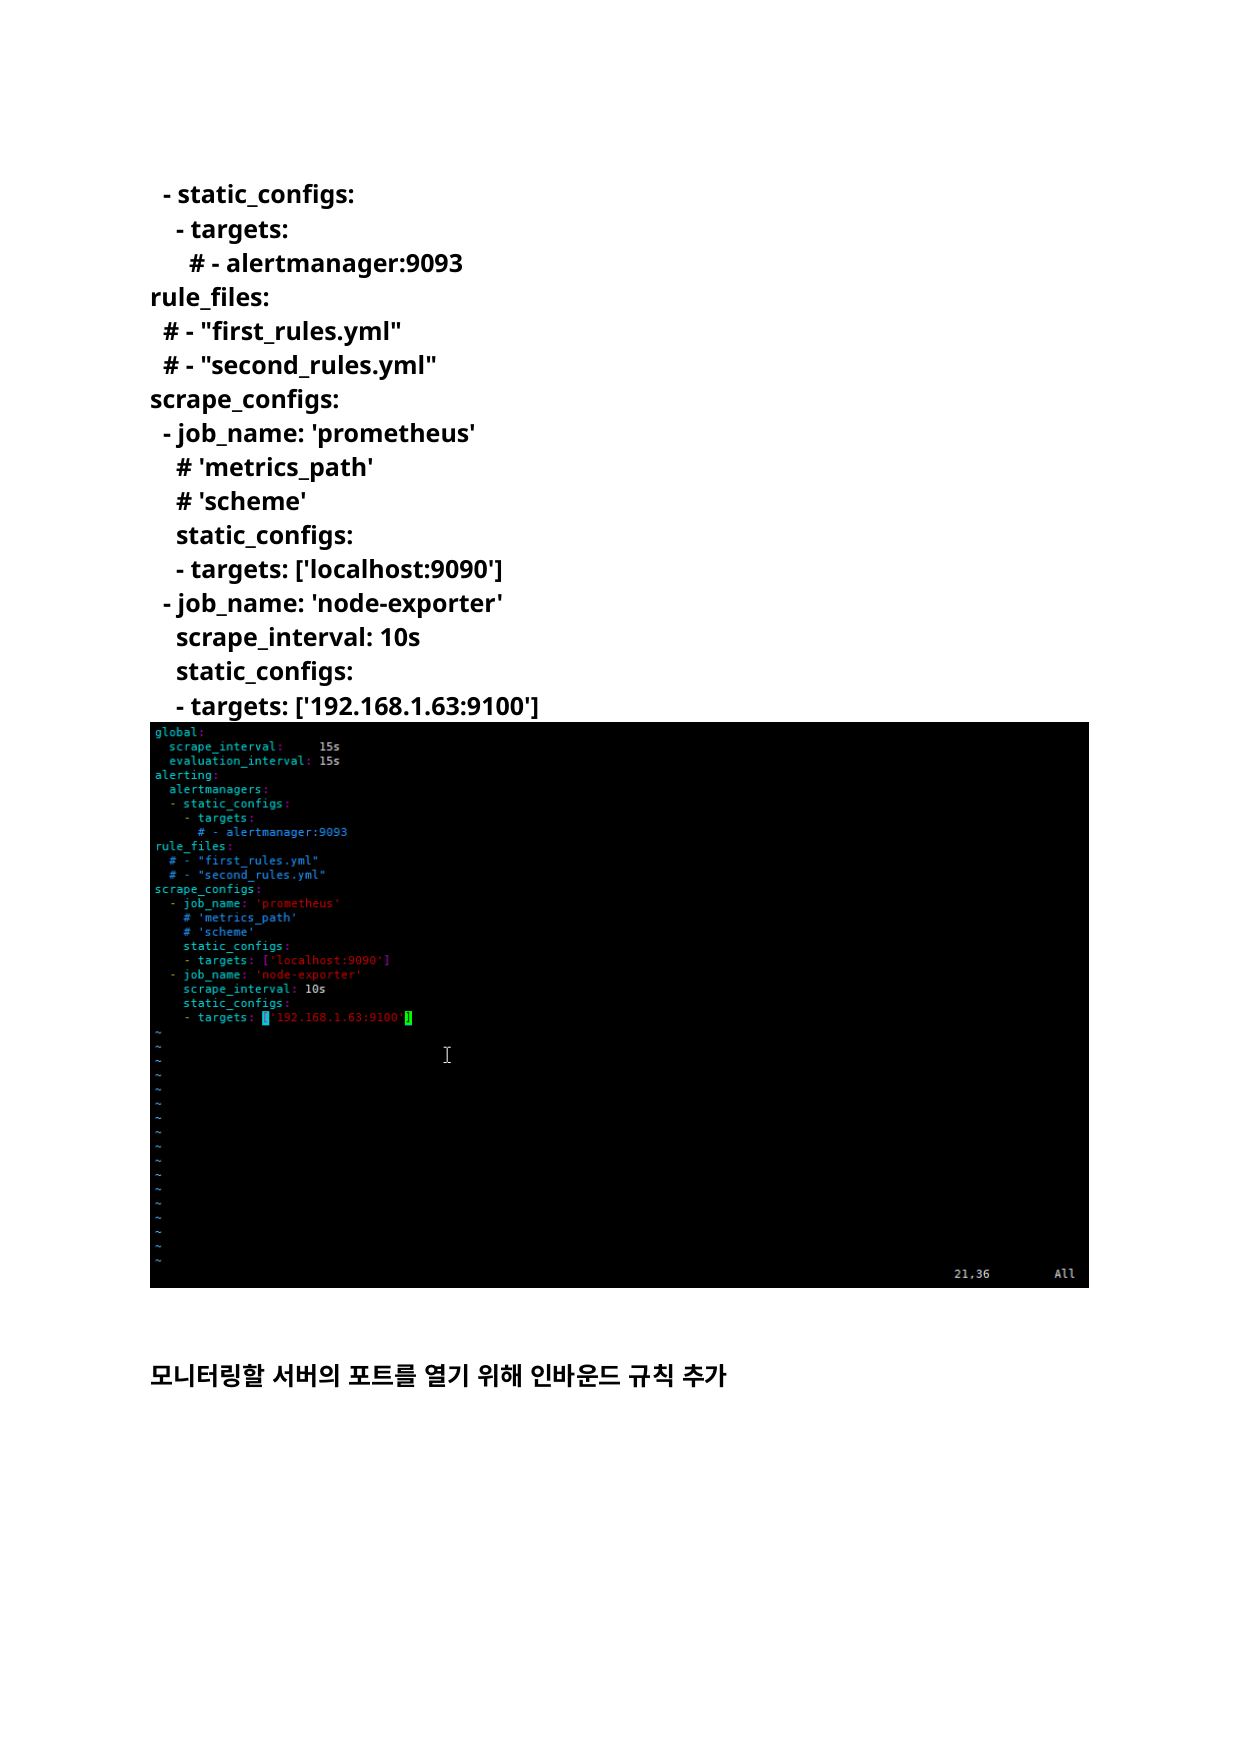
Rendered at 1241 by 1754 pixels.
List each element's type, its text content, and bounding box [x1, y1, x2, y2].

text # - alertmanager:9093 [150, 245, 1090, 279]
text # - "first_rules.yml" [150, 313, 1090, 347]
text - targets: [150, 211, 1090, 245]
text static_configs: [150, 518, 1090, 552]
text rule_files: [150, 279, 1090, 313]
picture [150, 722, 1089, 1288]
text scrape_configs: [150, 382, 1090, 416]
text scrape_interval: 10s [150, 620, 1090, 654]
text - static_configs: [150, 177, 1090, 211]
text # 'scheme' [150, 484, 1090, 518]
text - targets: ['192.168.1.63:9100'] [150, 688, 1090, 722]
text - job_name: 'node-exporter' [150, 586, 1090, 620]
text # 'metrics_path' [150, 450, 1090, 484]
text static_configs: [150, 654, 1090, 688]
text 모니터링할 서버의 포트를 열기 위해 인바운드 규칙 추가 [150, 1356, 1090, 1392]
text - targets: ['localhost:9090'] [150, 552, 1090, 586]
text - job_name: 'prometheus' [150, 416, 1090, 450]
text # - "second_rules.yml" [150, 347, 1090, 382]
